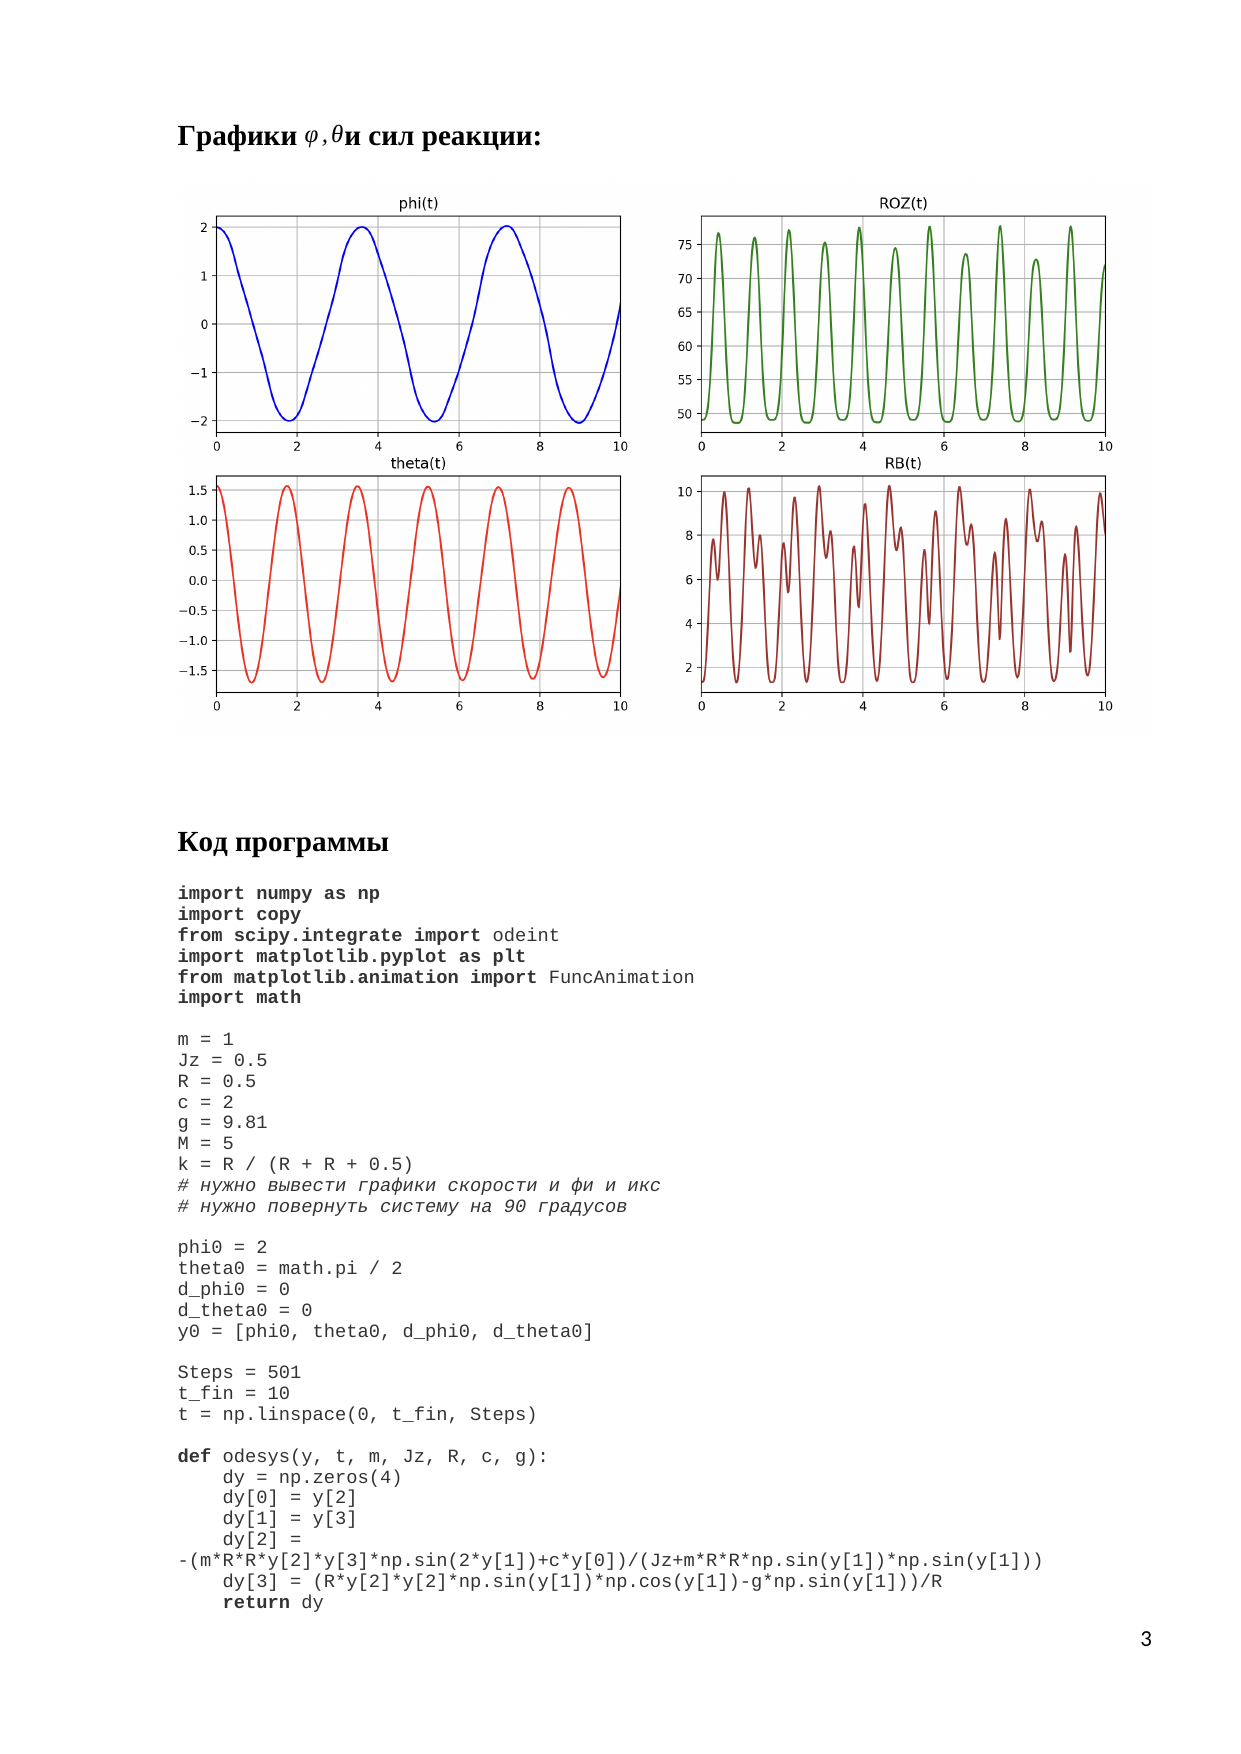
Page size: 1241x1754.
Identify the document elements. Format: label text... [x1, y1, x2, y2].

text from scipy.integrate import odeint [177, 925, 1152, 946]
text d_theta0 = 0 [177, 1300, 1152, 1321]
text # нужно повернуть систему на 90 градусов [177, 1196, 1152, 1216]
text k = R / (R + R + 0.5) [177, 1154, 1152, 1175]
text dy[2] = -(m*R*R*y[2]*y[3]*np.sin(2*y[1])+c*y[0])/(Jz+m*R*R*np.sin(y[1])*np.sin(y[1])) [177, 1529, 1152, 1571]
text import math [177, 987, 1152, 1008]
text dy[3] = (R*y[2]*y[2]*np.sin(y[1])*np.cos(y[1])-g*np.sin(y[1]))/R [177, 1571, 1152, 1591]
text Графики и сил реакции: [177, 118, 1152, 152]
text t = np.linspace(0, t_fin, Steps) [177, 1404, 1152, 1425]
text M = 5 [177, 1133, 1152, 1154]
text m = 1 [177, 1029, 1152, 1050]
text Jz = 0.5 [177, 1050, 1152, 1071]
text from matplotlib.animation import FuncAnimation [177, 966, 1152, 987]
text Код программы [177, 824, 1152, 857]
text import numpy as np [177, 883, 1152, 904]
text dy[0] = y[2] [177, 1487, 1152, 1508]
text c = 2 [177, 1091, 1152, 1112]
text Steps = 501 [177, 1362, 1152, 1383]
text phi0 = 2 [177, 1237, 1152, 1258]
text t_fin = 10 [177, 1383, 1152, 1404]
text dy = np.zeros(4) [177, 1466, 1152, 1487]
text import matplotlib.pyplot as plt [177, 946, 1152, 966]
text # нужно вывести графики скорости и фи и икс [177, 1175, 1152, 1196]
text g = 9.81 [177, 1112, 1152, 1133]
text theta0 = math.pi / 2 [177, 1258, 1152, 1279]
text d_phi0 = 0 [177, 1279, 1152, 1300]
text def odesys(y, t, m, Jz, R, c, g): [177, 1446, 1152, 1466]
text import copy [177, 904, 1152, 925]
text dy[1] = y[3] [177, 1508, 1152, 1529]
text R = 0.5 [177, 1071, 1152, 1091]
text return dy [177, 1591, 1152, 1612]
picture [177, 177, 1152, 740]
text y0 = [phi0, theta0, d_phi0, d_theta0] [177, 1321, 1152, 1341]
